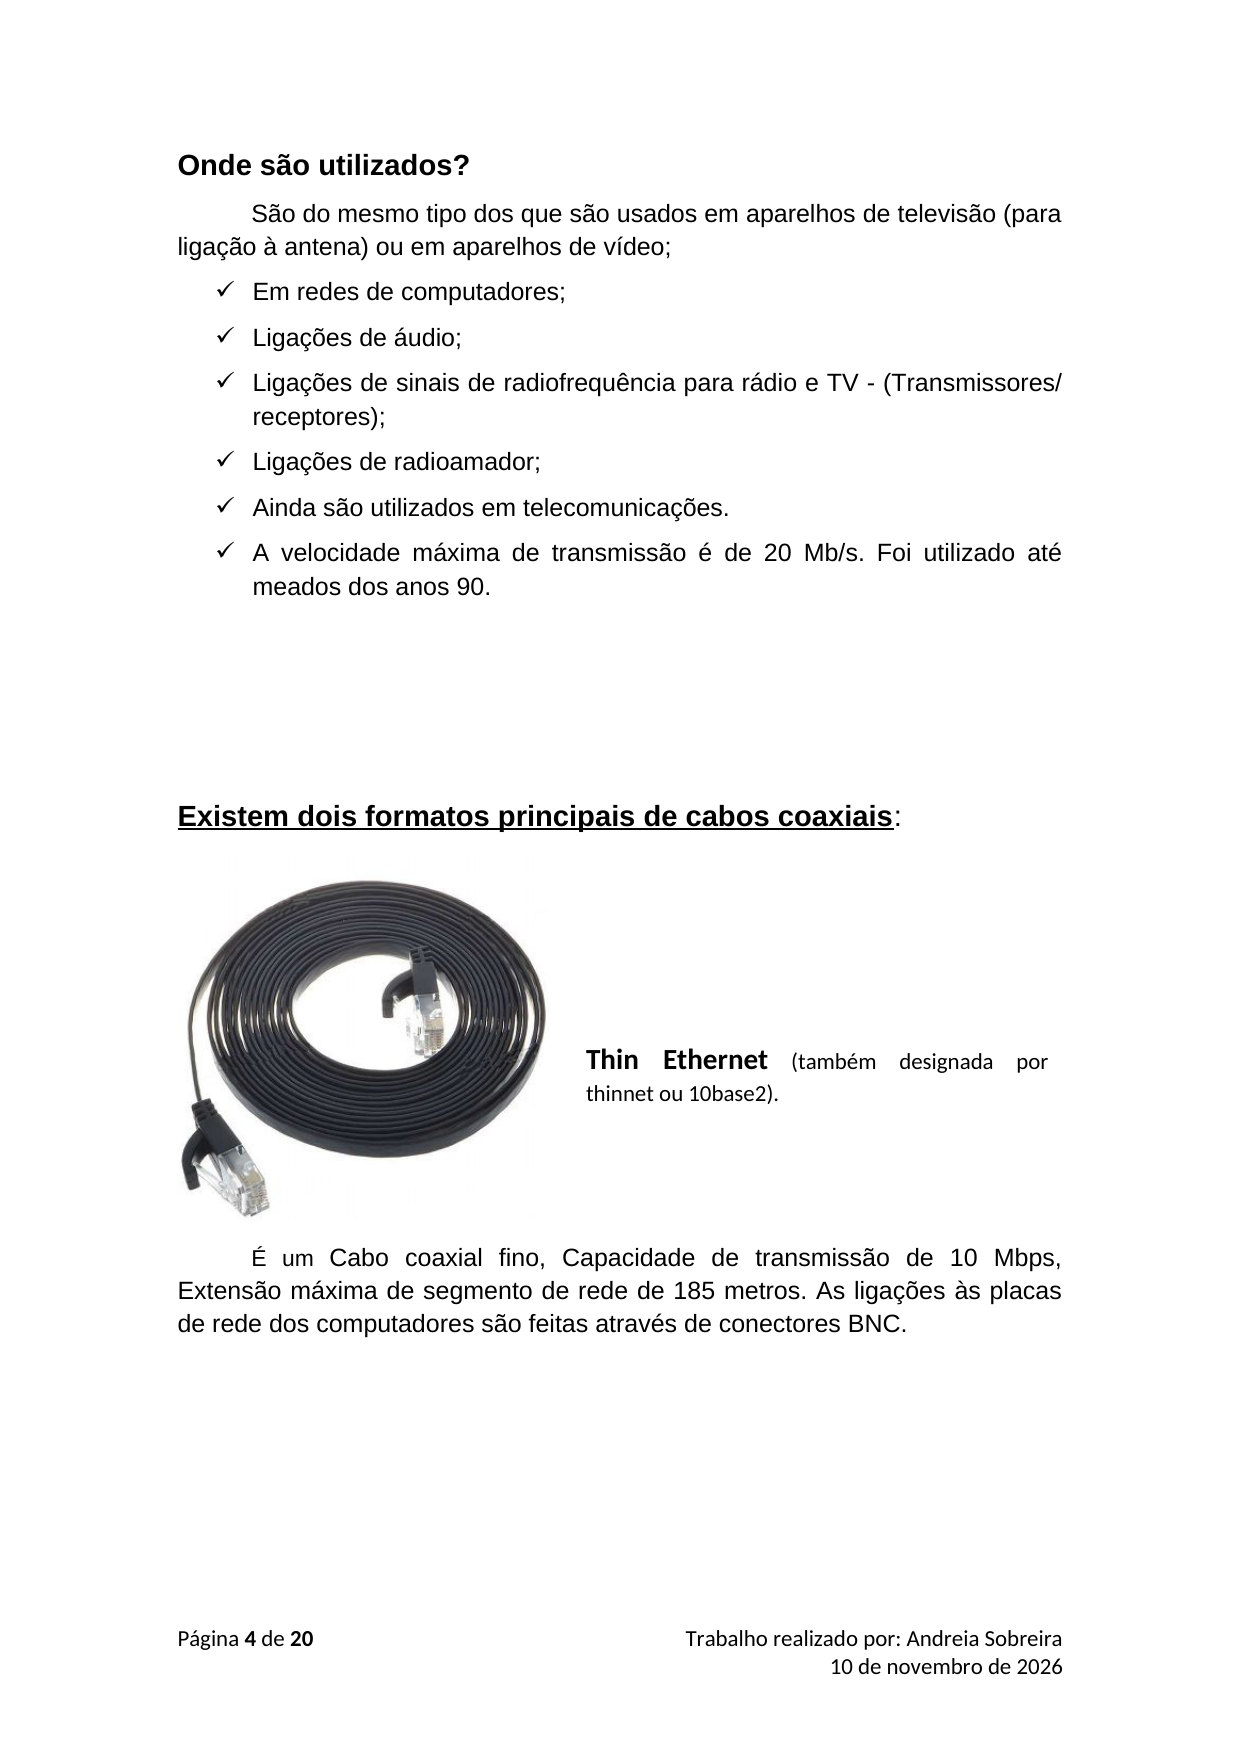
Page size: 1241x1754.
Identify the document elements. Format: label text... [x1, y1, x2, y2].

text Existem dois formatos principais de cabos coaxiais: [177, 799, 1063, 833]
text Onde são utilizados? [177, 148, 1063, 181]
text São do mesmo tipo dos que são usados em aparelhos de televisão (para ligação à antena) ou em aparelhos de vídeo; [177, 199, 1063, 260]
picture [177, 854, 550, 1227]
list Ligações de áudio; [215, 323, 1063, 352]
list Em redes de computadores; [215, 277, 1063, 306]
list A velocidade máxima de transmissão é de 20 Mb/s. Foi utilizado até meados dos anos 90. [215, 538, 1063, 600]
list Ligações de sinais de radiofrequência para rádio e TV - (Transmissores/ receptores); [215, 368, 1063, 430]
list Ainda são utilizados em telecomunicações. [215, 493, 1063, 522]
text É um Cabo coaxial fino, Capacidade de transmissão de 10 Mbps, Extensão máxima de segmento de rede de 185 metros. As ligações às placas de rede dos computadores são feitas através de conectores BNC. [177, 1243, 1063, 1338]
list Ligações de radioamador; [215, 447, 1063, 476]
